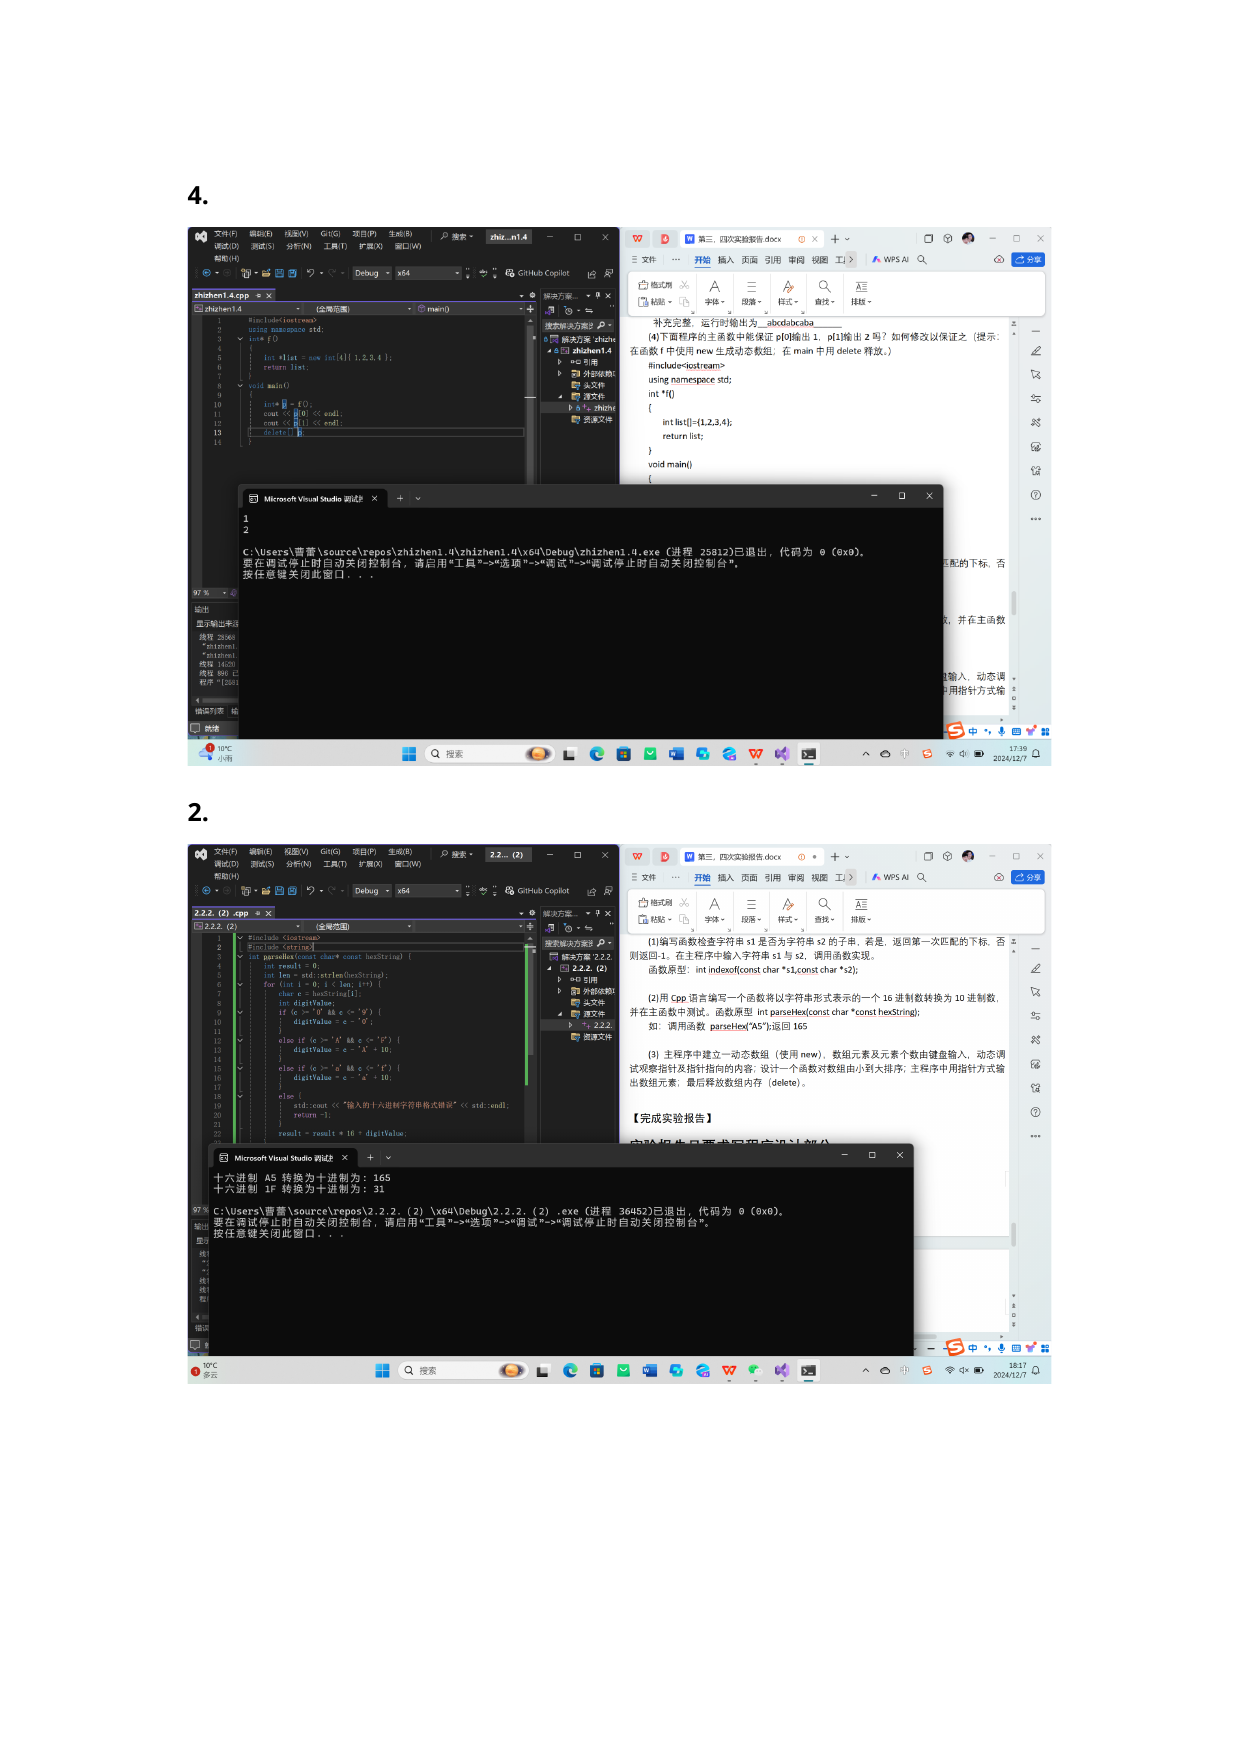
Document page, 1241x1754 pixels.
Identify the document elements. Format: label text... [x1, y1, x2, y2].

picture [187, 227, 1052, 766]
picture [187, 844, 1052, 1384]
